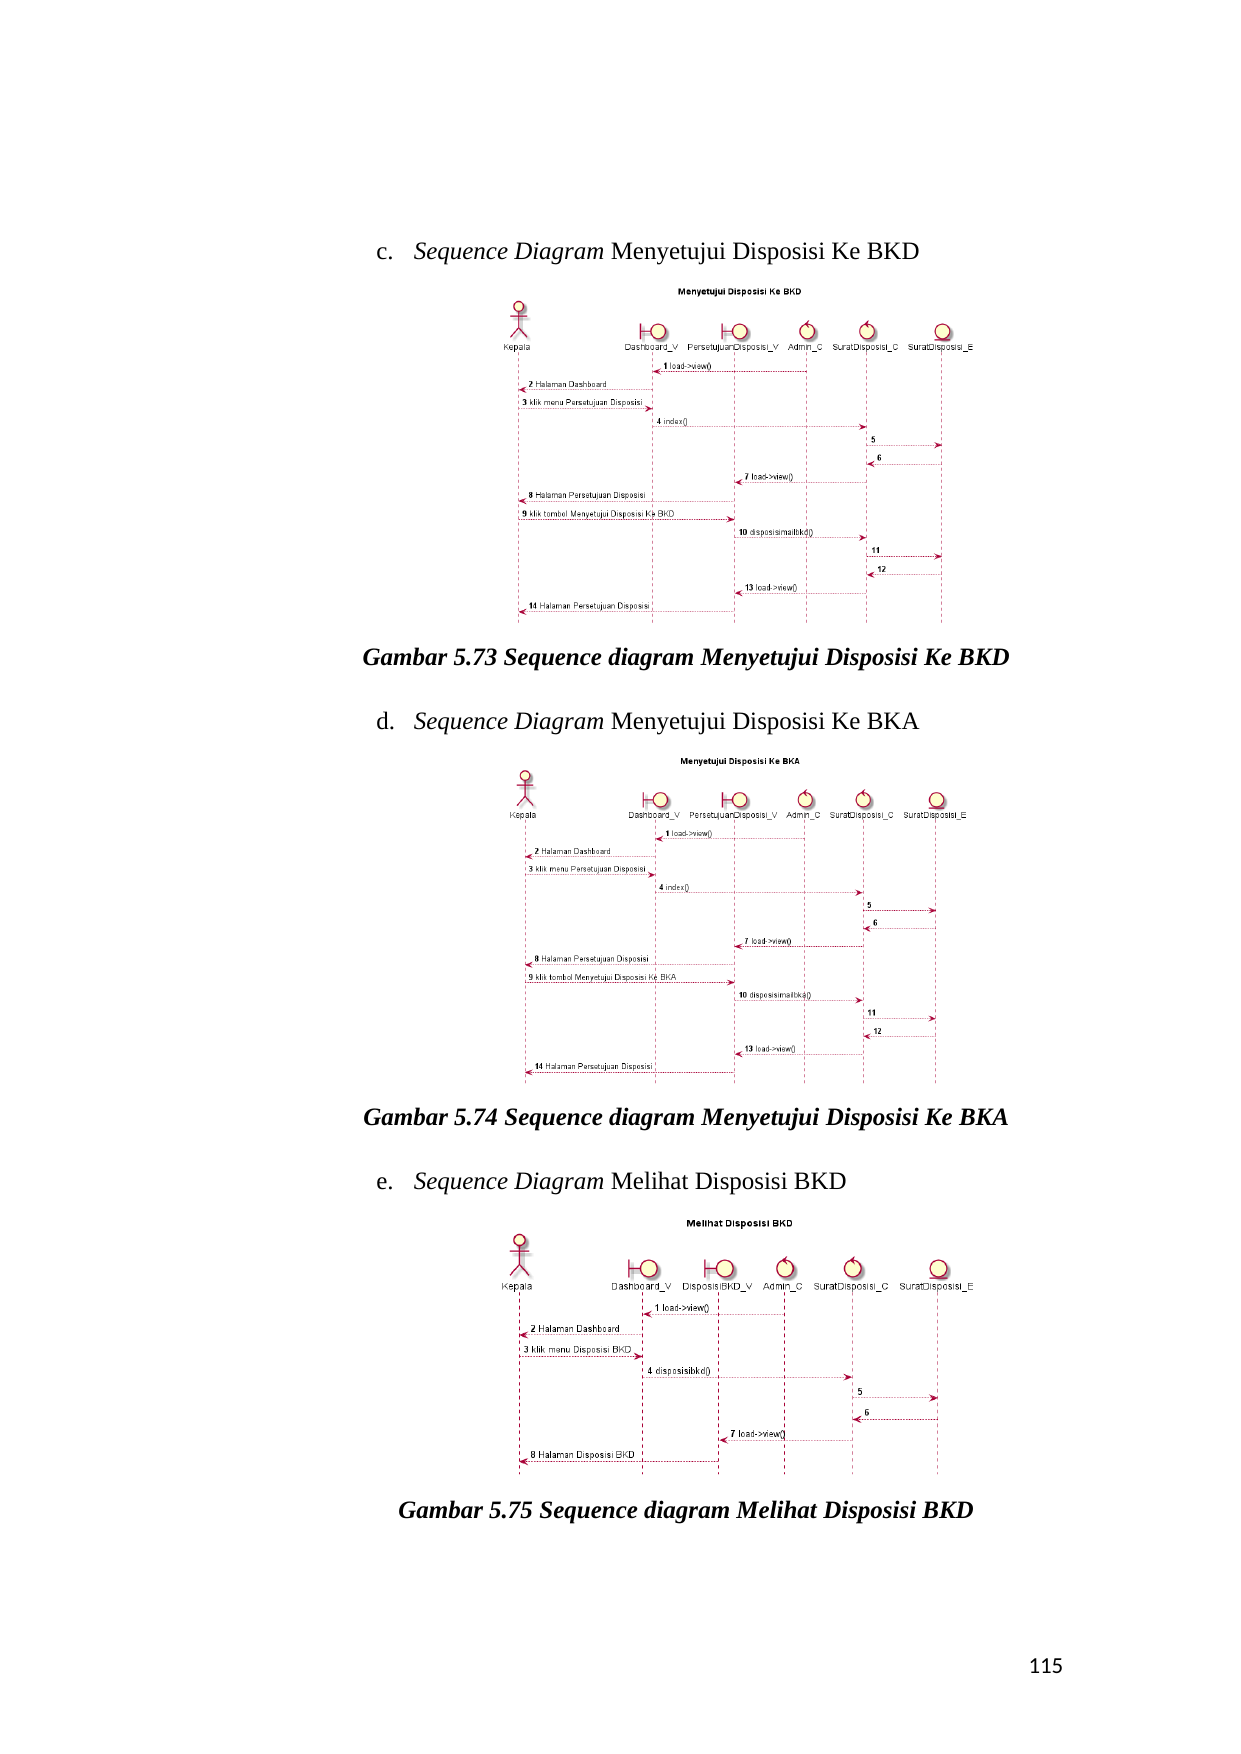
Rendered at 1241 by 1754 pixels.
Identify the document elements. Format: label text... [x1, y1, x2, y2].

list Sequence Diagram Menyetujui Disposisi Ke BKD [376, 236, 1063, 265]
list Sequence Diagram Melihat Disposisi BKD [376, 1166, 1063, 1195]
text Gambar 5.73 Sequence diagram Menyetujui Disposisi Ke BKD [311, 642, 1063, 671]
list Sequence Diagram Menyetujui Disposisi Ke BKA [376, 706, 1063, 735]
text Gambar 5.75 Sequence diagram Melihat Disposisi BKD [311, 1495, 1063, 1523]
picture [496, 1209, 980, 1481]
picture [505, 749, 972, 1089]
picture [498, 279, 978, 629]
text Gambar 5.74 Sequence diagram Menyetujui Disposisi Ke BKA [311, 1102, 1063, 1131]
